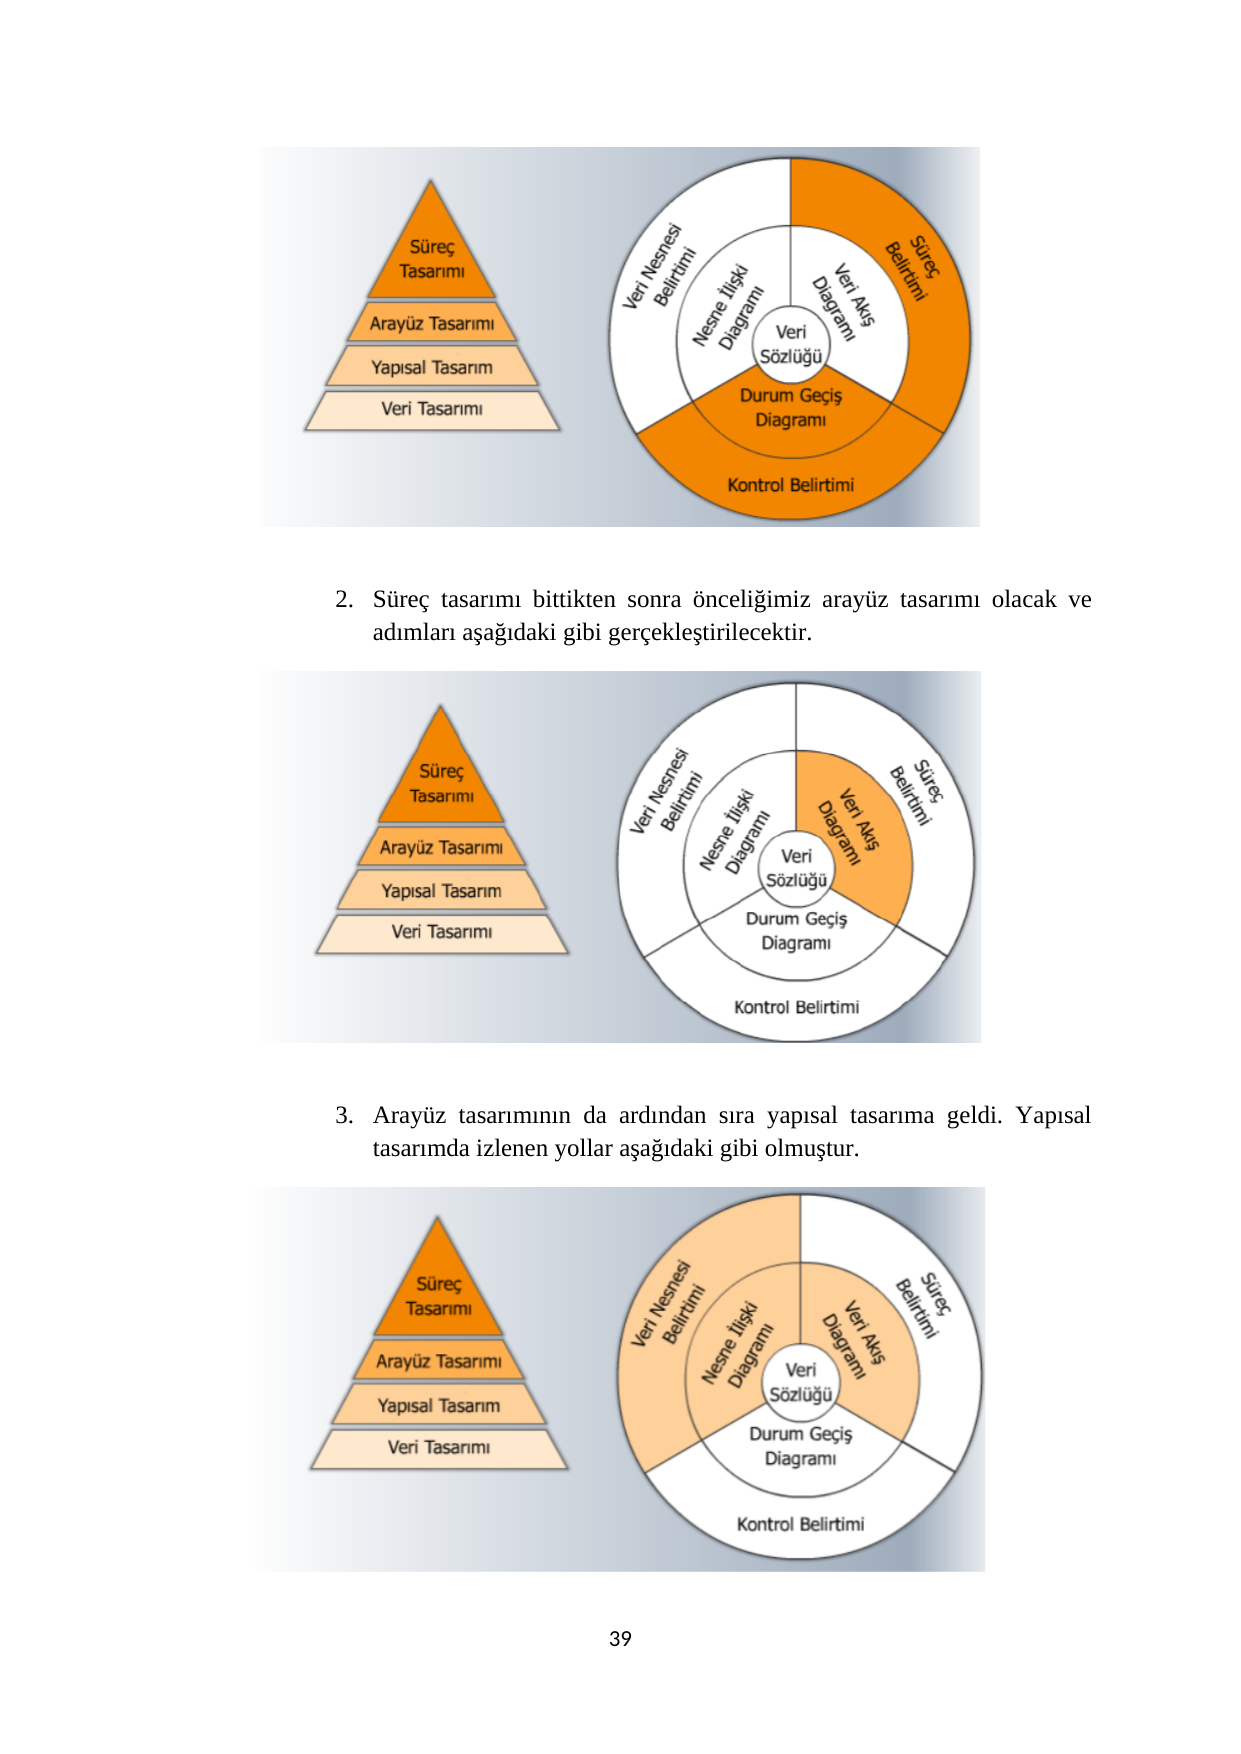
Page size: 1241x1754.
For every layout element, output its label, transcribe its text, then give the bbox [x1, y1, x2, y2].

list Arayüz tasarımının da ardından sıra yapısal tasarıma geldi. Yapısal tasarımda izlenen yollar aşağıdaki gibi olmuştur. [335, 1101, 1092, 1162]
picture [258, 671, 982, 1043]
picture [260, 147, 980, 527]
picture [254, 1187, 986, 1572]
list Süreç tasarımı bittikten sonra önceliğimiz arayüz tasarımı olacak ve adımları aşağıdaki gibi gerçekleştirilecektir. [335, 584, 1092, 646]
